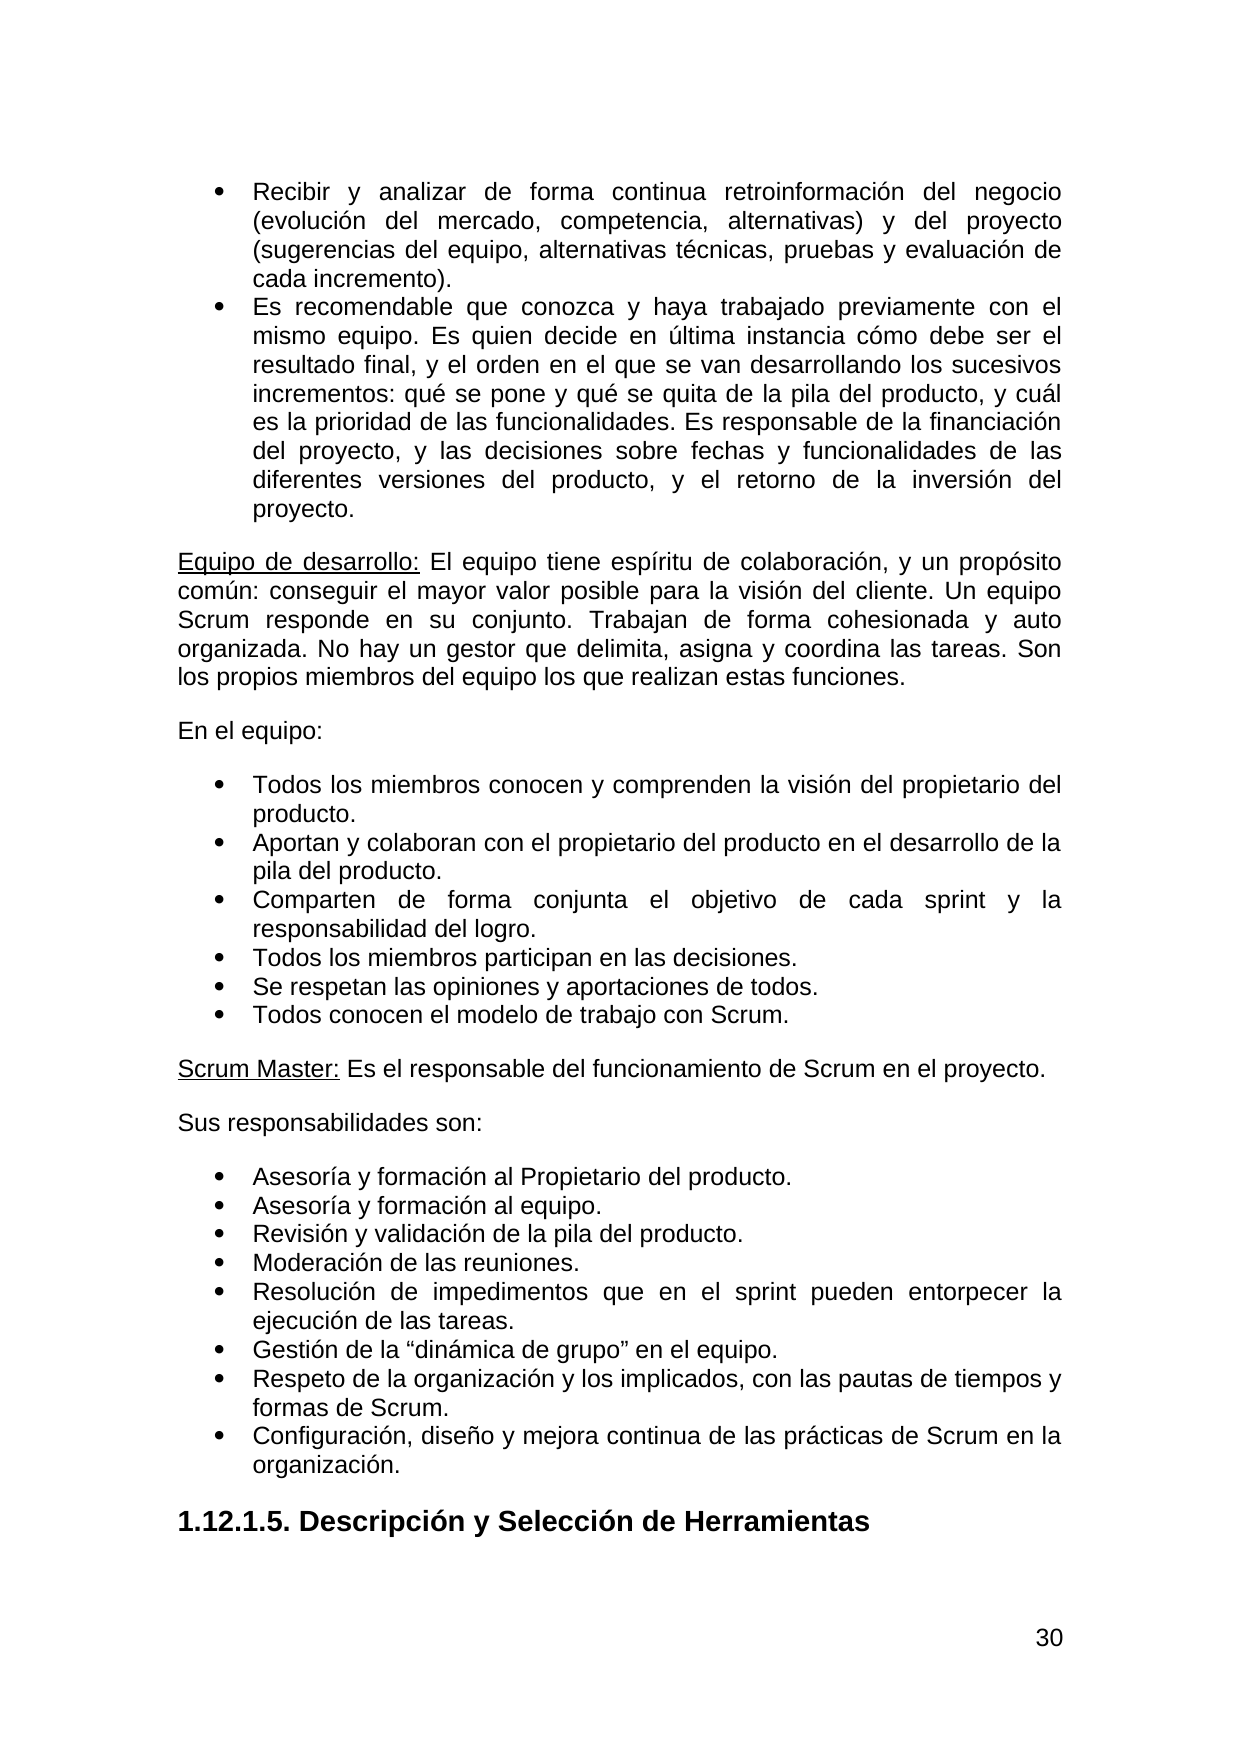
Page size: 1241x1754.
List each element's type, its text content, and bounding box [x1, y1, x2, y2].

text Sus responsabilidades son: [177, 1108, 1063, 1137]
list Es recomendable que conozca y haya trabajado previamente con el mismo equipo. Es quien decide en última instancia cómo debe ser el resultado final, y el orden en el que se van desarrollando los sucesivos incrementos: qué se pone y qué se quita de la pila del producto, y cuál es la prioridad de las funcionalidades. Es responsable de la financiación del proyecto, y las decisiones sobre fechas y funcionalidades de las diferentes versiones del producto, y el retorno de la inversión del proyecto. [215, 292, 1063, 522]
list Recibir y analizar de forma continua retroinformación del negocio (evolución del mercado, competencia, alternativas) y del proyecto (sugerencias del equipo, alternativas técnicas, pruebas y evaluación de cada incremento). [215, 177, 1063, 292]
text Scrum Master: Es el responsable del funcionamiento de Scrum en el proyecto. [177, 1054, 1063, 1083]
text Equipo de desarrollo: El equipo tiene espíritu de colaboración, y un propósito común: conseguir el mayor valor posible para la visión del cliente. Un equipo Scrum responde en su conjunto. Trabajan de forma cohesionada y auto organizada. No hay un gestor que delimita, asigna y coordina las tareas. Son los propios miembros del equipo los que realizan estas funciones. [177, 547, 1063, 691]
list Asesoría y formación al Propietario del producto. [215, 1162, 1063, 1191]
list Se respetan las opiniones y aportaciones de todos. [215, 972, 1063, 1000]
list Gestión de la “dinámica de grupo” en el equipo. [215, 1335, 1063, 1364]
list Todos conocen el modelo de trabajo con Scrum. [215, 1000, 1063, 1029]
list Asesoría y formación al equipo. [215, 1191, 1063, 1219]
list Aportan y colaboran con el propietario del producto en el desarrollo de la pila del producto. [215, 827, 1063, 885]
text 1.12.1.5. Descripción y Selección de Herramientas [177, 1504, 1063, 1537]
list Todos los miembros conocen y comprenden la visión del propietario del producto. [215, 770, 1063, 827]
text En el equipo: [177, 716, 1063, 745]
list Configuración, diseño y mejora continua de las prácticas de Scrum en la organización. [215, 1421, 1063, 1479]
list Resolución de impedimentos que en el sprint pueden entorpecer la ejecución de las tareas. [215, 1277, 1063, 1335]
list Comparten de forma conjunta el objetivo de cada sprint y la responsabilidad del logro. [215, 885, 1063, 943]
list Moderación de las reuniones. [215, 1248, 1063, 1277]
list Revisión y validación de la pila del producto. [215, 1219, 1063, 1248]
list Todos los miembros participan en las decisiones. [215, 943, 1063, 972]
list Respeto de la organización y los implicados, con las pautas de tiempos y formas de Scrum. [215, 1364, 1063, 1421]
